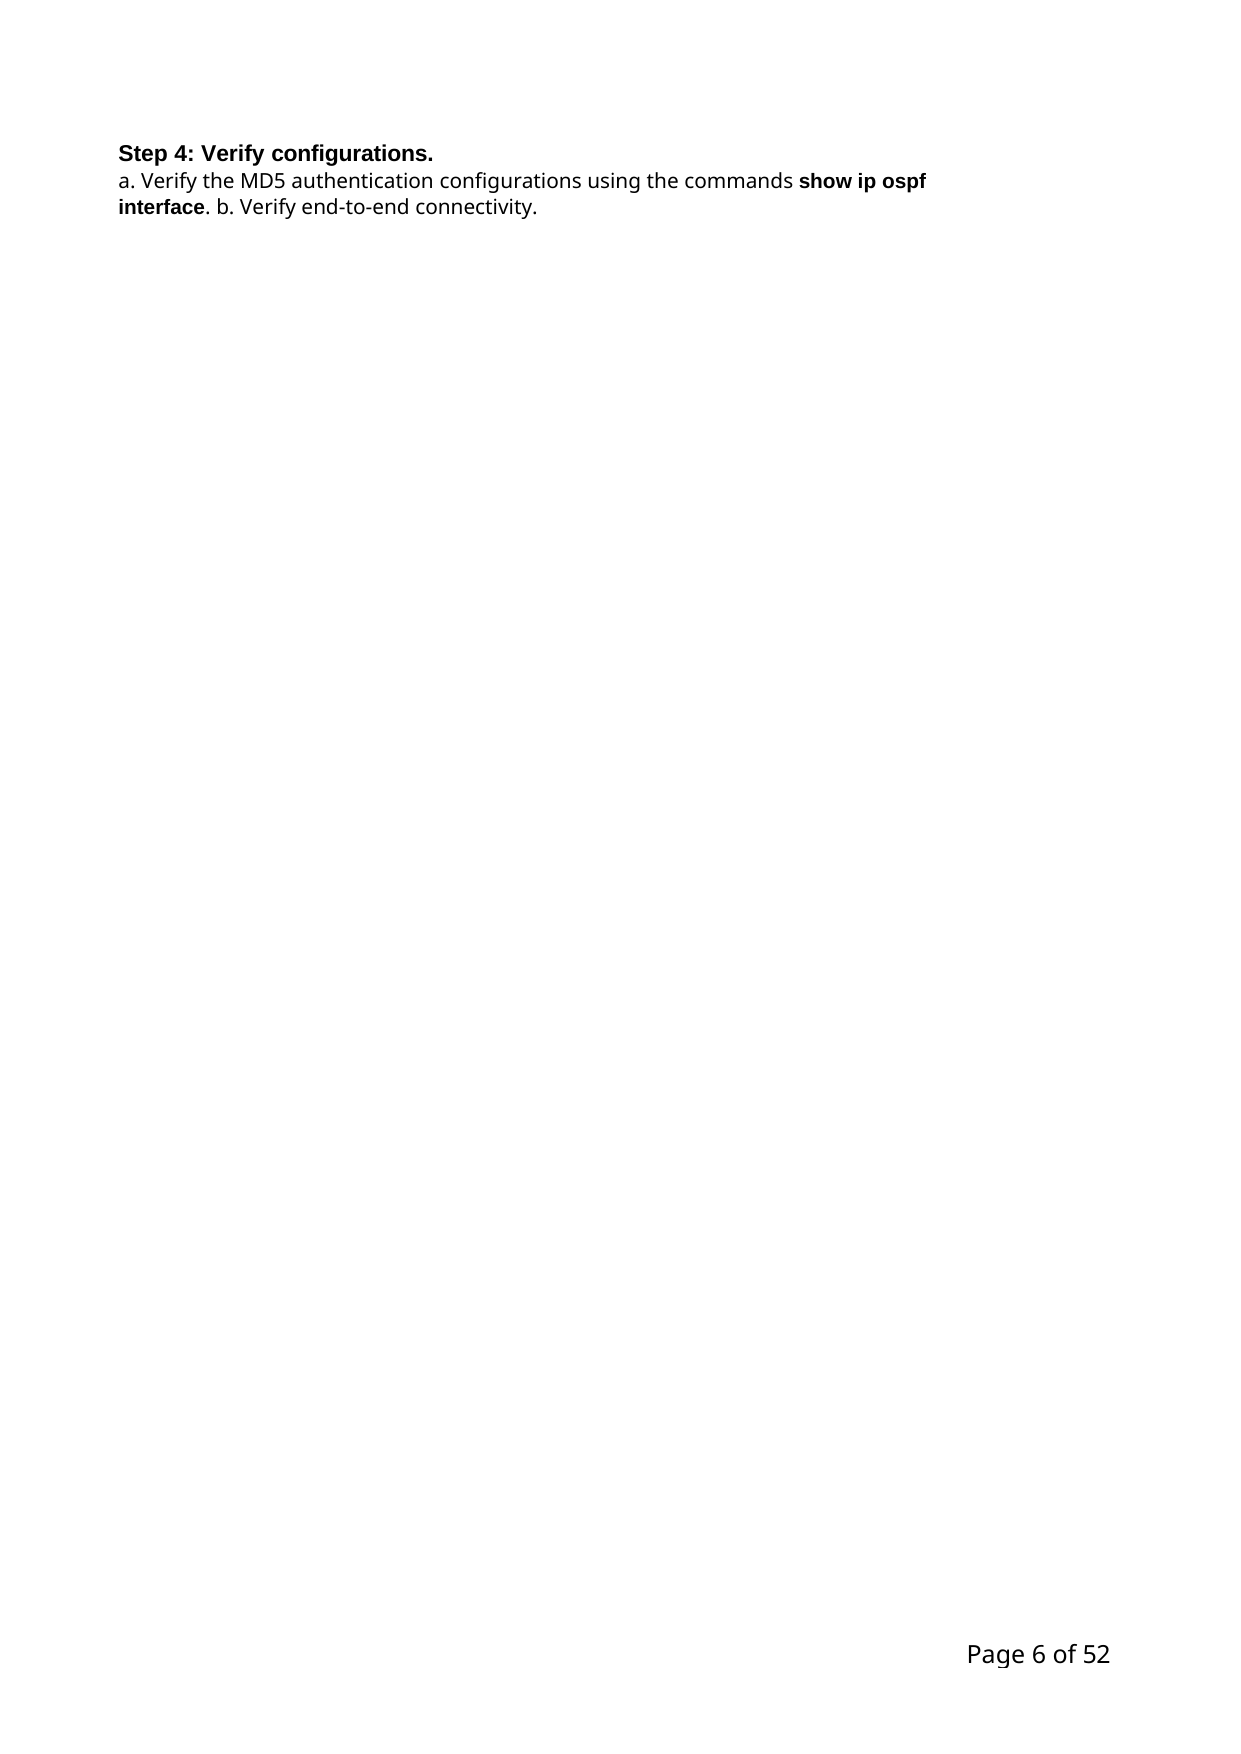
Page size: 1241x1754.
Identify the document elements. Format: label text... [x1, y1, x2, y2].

text a. Verify the MD5 authentication configurations using the commands show ip ospf interface. b. Verify end-to-end connectivity. [118, 166, 1016, 221]
subtitle Step 4: Verify configurations. [118, 140, 1137, 166]
